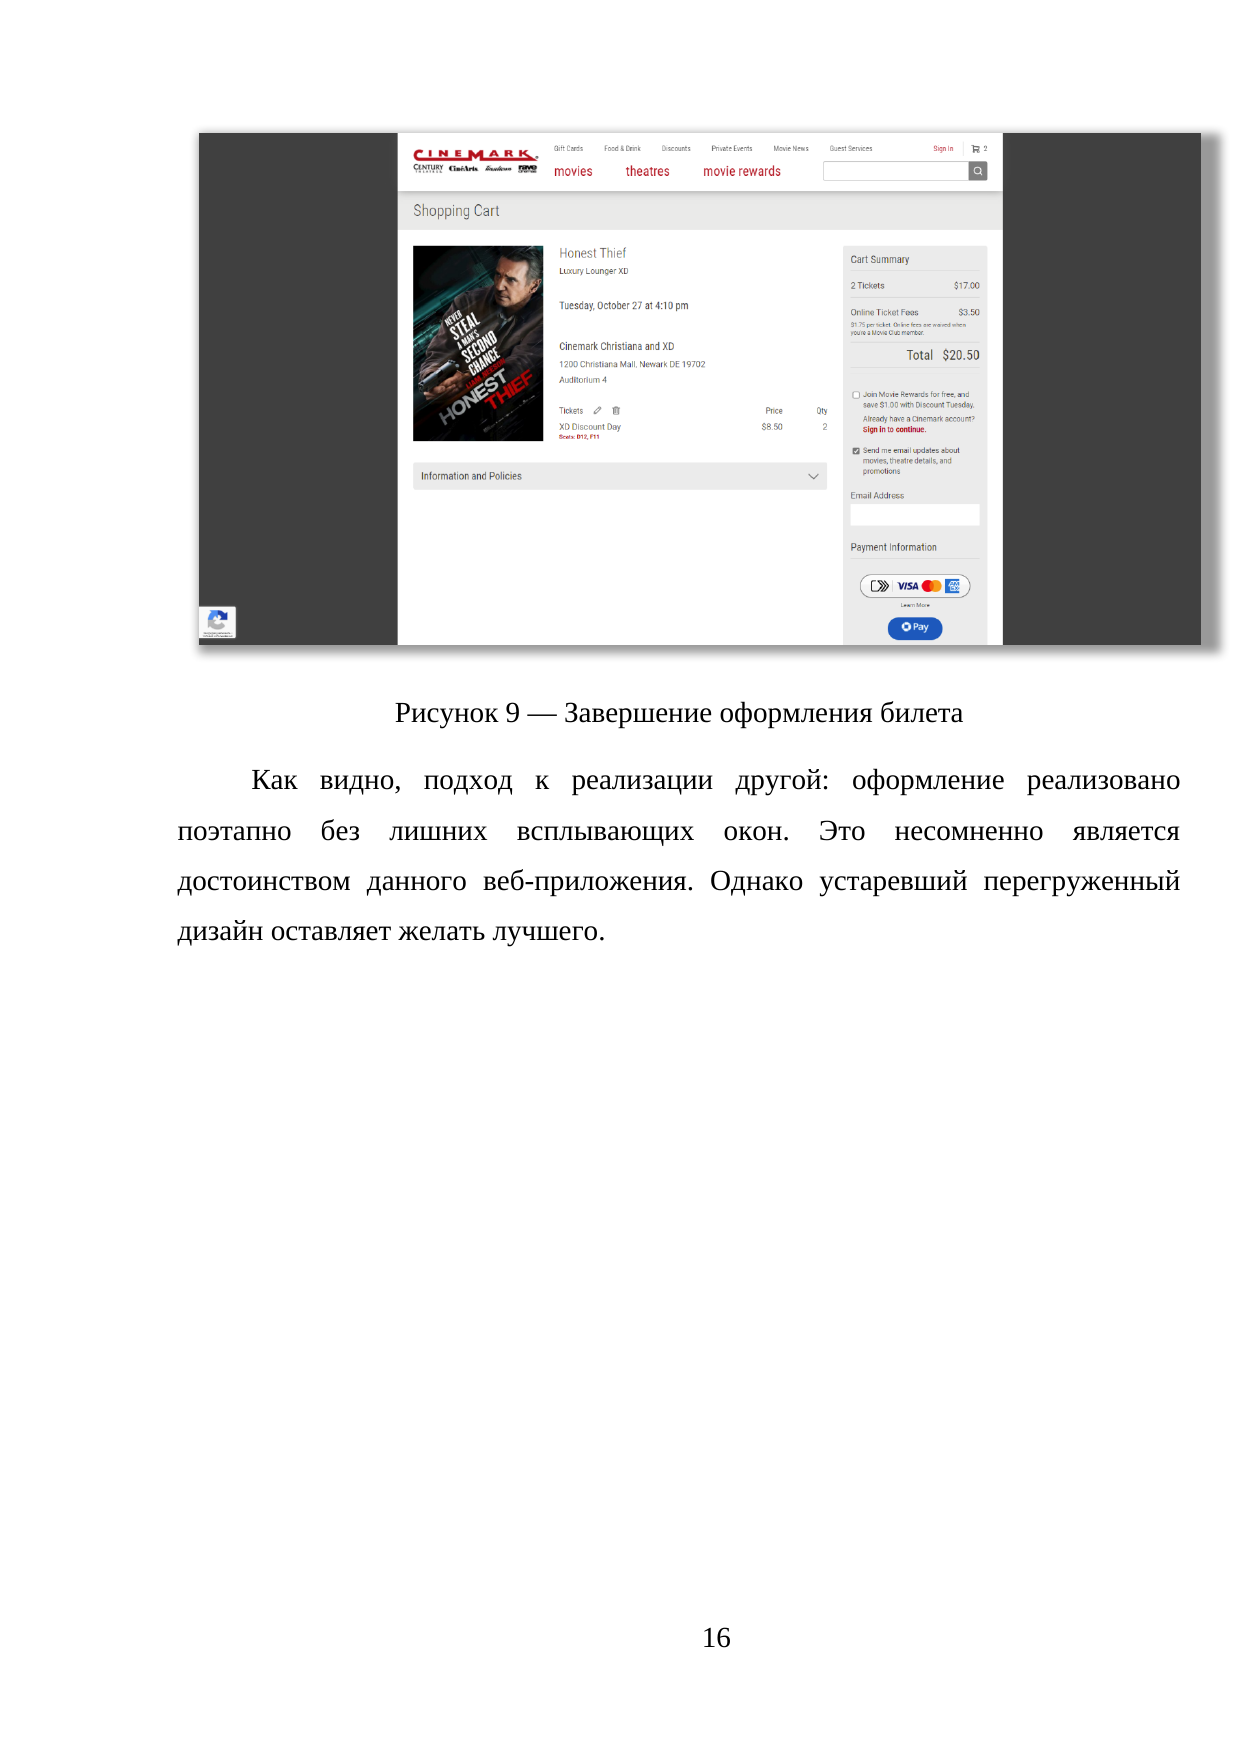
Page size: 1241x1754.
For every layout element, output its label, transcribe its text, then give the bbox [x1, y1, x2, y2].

text Как видно, подход к реализации другой: оформление реализовано поэтапно без лишних всплывающих окон. Это несомненно является достоинством данного веб-приложения. Однако устаревший перегруженный дизайн оставляет желать лучшего. [177, 762, 1181, 947]
text Рисунок 9 — Завершение оформления билета [177, 695, 1181, 729]
picture [199, 133, 1201, 645]
